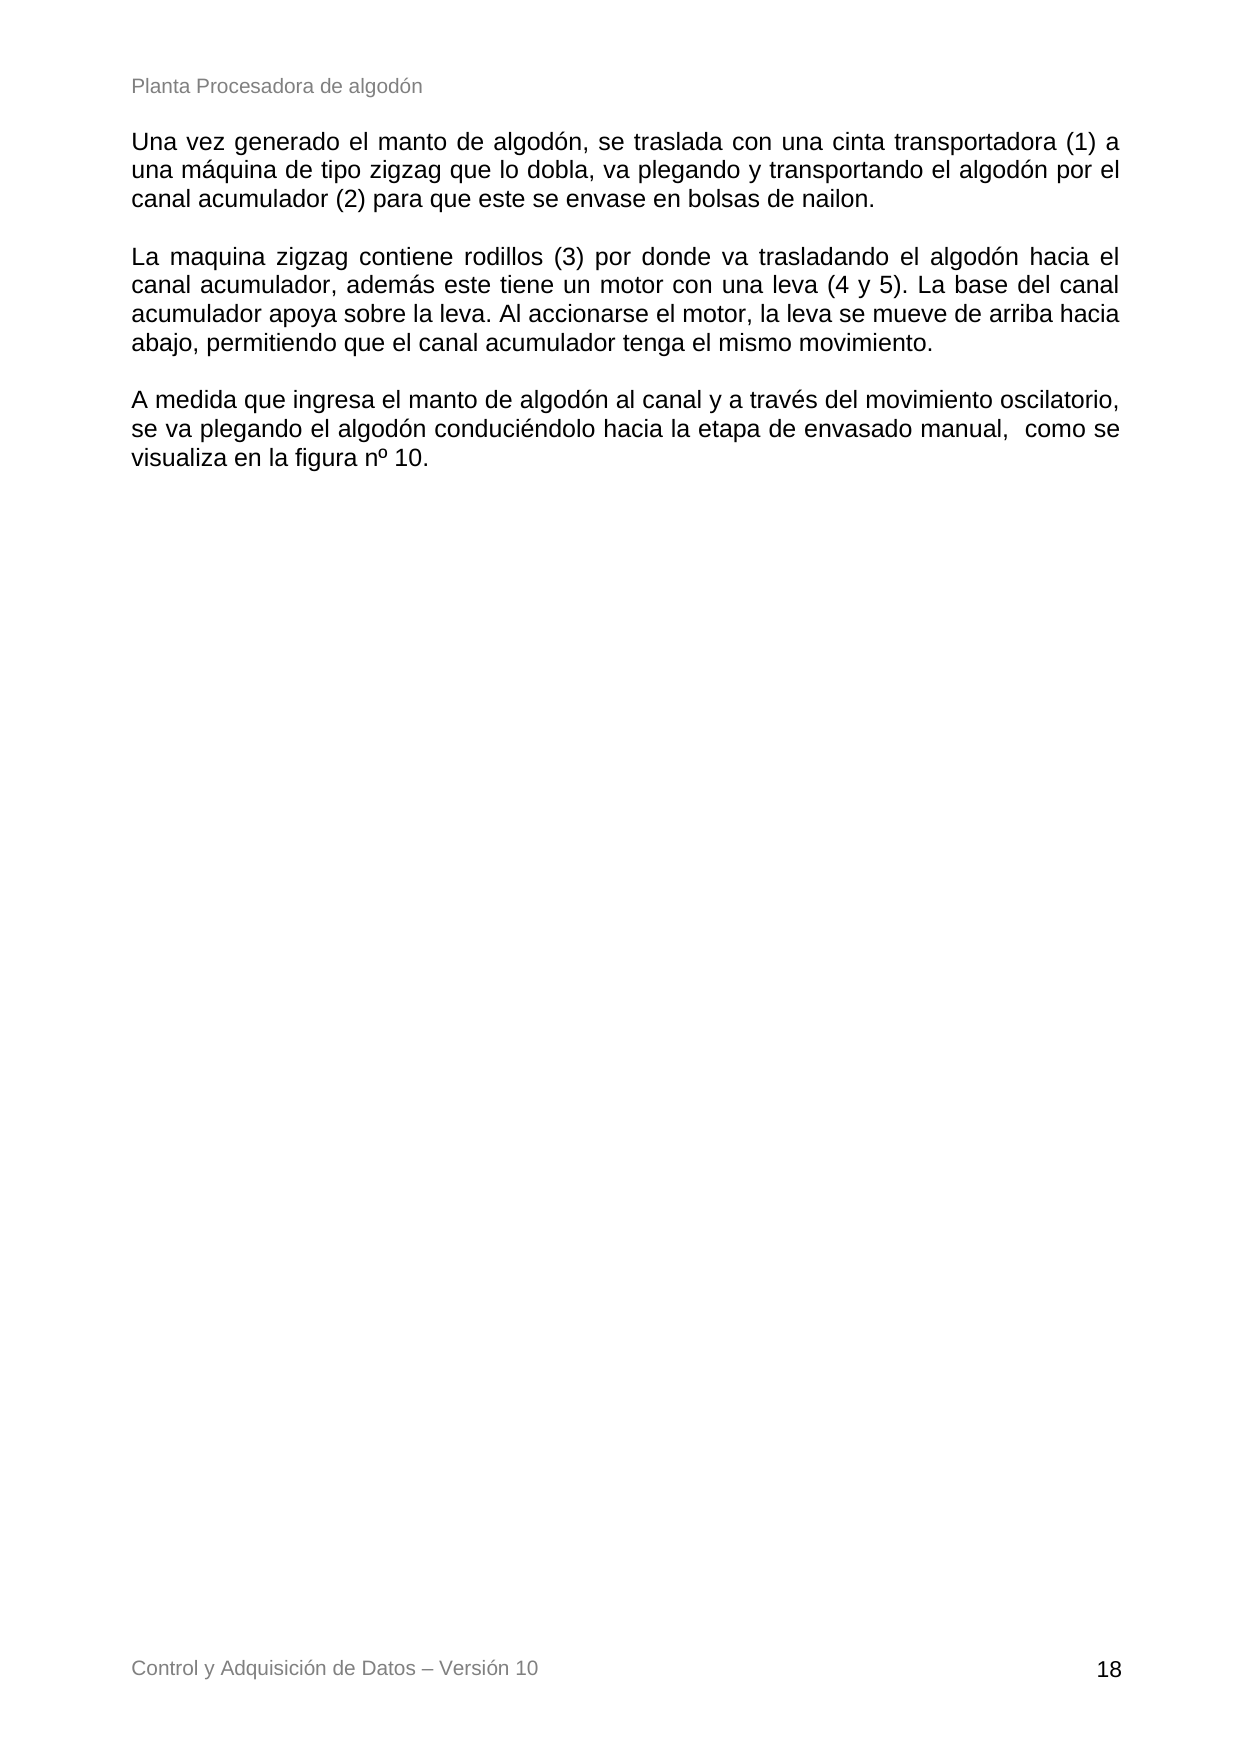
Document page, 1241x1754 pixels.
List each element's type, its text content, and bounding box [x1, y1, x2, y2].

text La maquina zigzag contiene rodillos (3) por donde va trasladando el algodón hacia el canal acumulador, además este tiene un motor con una leva (4 y 5). La base del canal acumulador apoya sobre la leva. Al accionarse el motor, la leva se mueve de arriba hacia abajo, permitiendo que el canal acumulador tenga el mismo movimiento. [131, 242, 1122, 357]
text A medida que ingresa el manto de algodón al canal y a través del movimiento oscilatorio, se va plegando el algodón conduciéndolo hacia la etapa de envasado manual, como se visualiza en la figura nº 10. [131, 385, 1122, 472]
text Una vez generado el manto de algodón, se traslada con una cinta transportadora (1) a una máquina de tipo zigzag que lo dobla, va plegando y transportando el algodón por el canal acumulador (2) para que este se envase en bolsas de nailon. [131, 127, 1122, 213]
